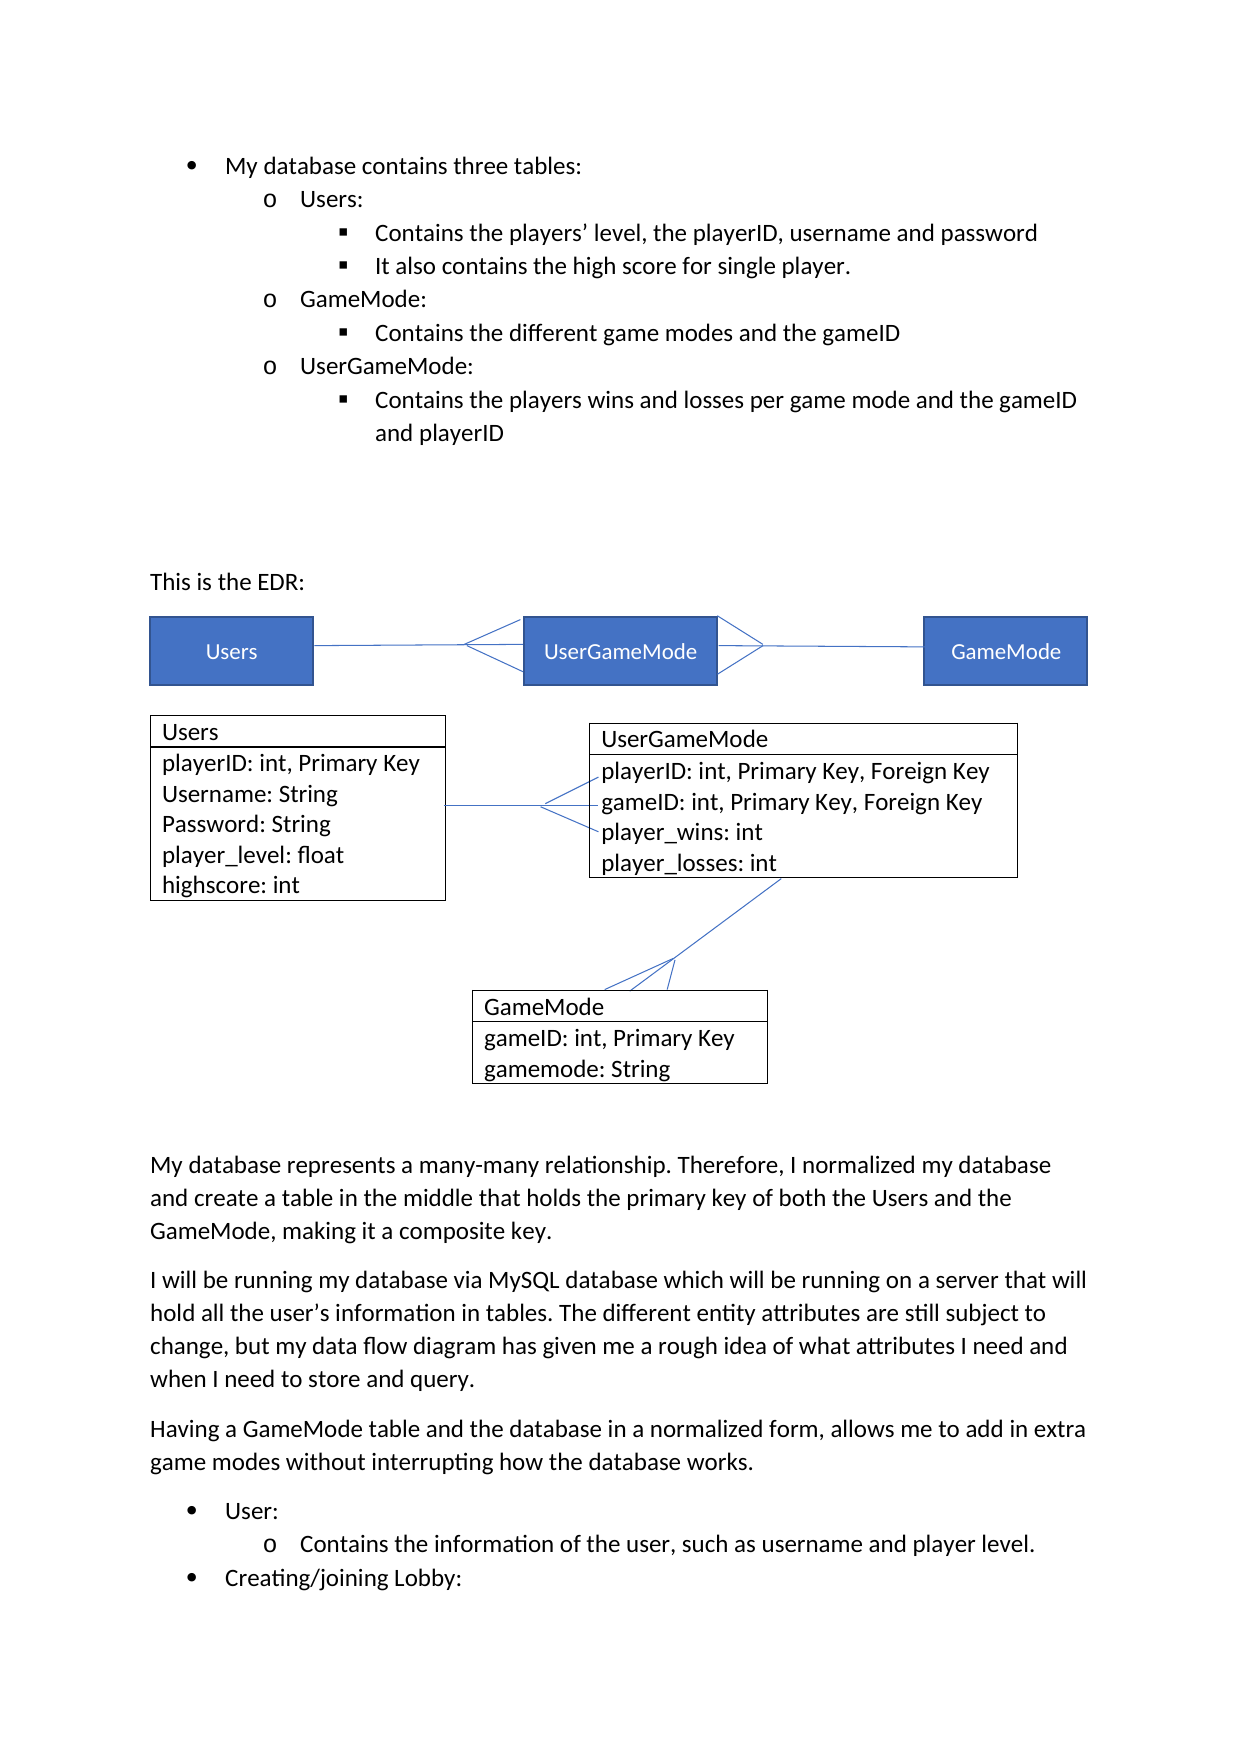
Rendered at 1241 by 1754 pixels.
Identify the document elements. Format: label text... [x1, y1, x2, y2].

list Creating/joining Lobby: [187, 1562, 1090, 1593]
list My database contains three tables: [187, 150, 1090, 181]
list GameMode: [262, 283, 1090, 315]
table_cell gameID: int, Primary Key gamemode: String [473, 1022, 767, 1083]
list Contains the information of the user, such as username and player level. [262, 1528, 1090, 1560]
list UserGameMode: [262, 350, 1090, 382]
list Contains the different game modes and the gameID [337, 317, 1090, 348]
table_cell playerID: int, Primary Key Username: String Password: String player_level: float highscore: int [151, 748, 445, 900]
list Contains the players’ level, the playerID, username and password [337, 217, 1090, 248]
text My database represents a many-many relationship. Therefore, I normalized my database and create a table in the middle that holds the primary key of both the Users and the GameMode, making it a composite key. [150, 1149, 1090, 1245]
text Having a GameMode table and the database in a normalized form, allows me to add in extra game modes without interrupting how the database works. [150, 1413, 1090, 1476]
table_cell playerID: int, Primary Key, Foreign Key gameID: int, Primary Key, Foreign Key player_wins: int player_losses: int [590, 755, 1017, 877]
text I will be running my database via MySQL database which will be running on a server that will hold all the user’s information in tables. The different entity attributes are still subject to change, but my data flow diagram has given me a rough idea of what attributes I need and when I need to store and query. [150, 1264, 1090, 1394]
list It also contains the high score for single player. [337, 250, 1090, 281]
list Contains the players wins and losses per game mode and the gameID and playerID [337, 384, 1090, 448]
list Users: [262, 183, 1090, 215]
text This is the EDR: [150, 566, 1090, 597]
table_header UserGameMode [590, 724, 1017, 754]
table_header GameMode [473, 991, 767, 1021]
table_header Users [151, 716, 445, 746]
list User: [187, 1495, 1090, 1526]
